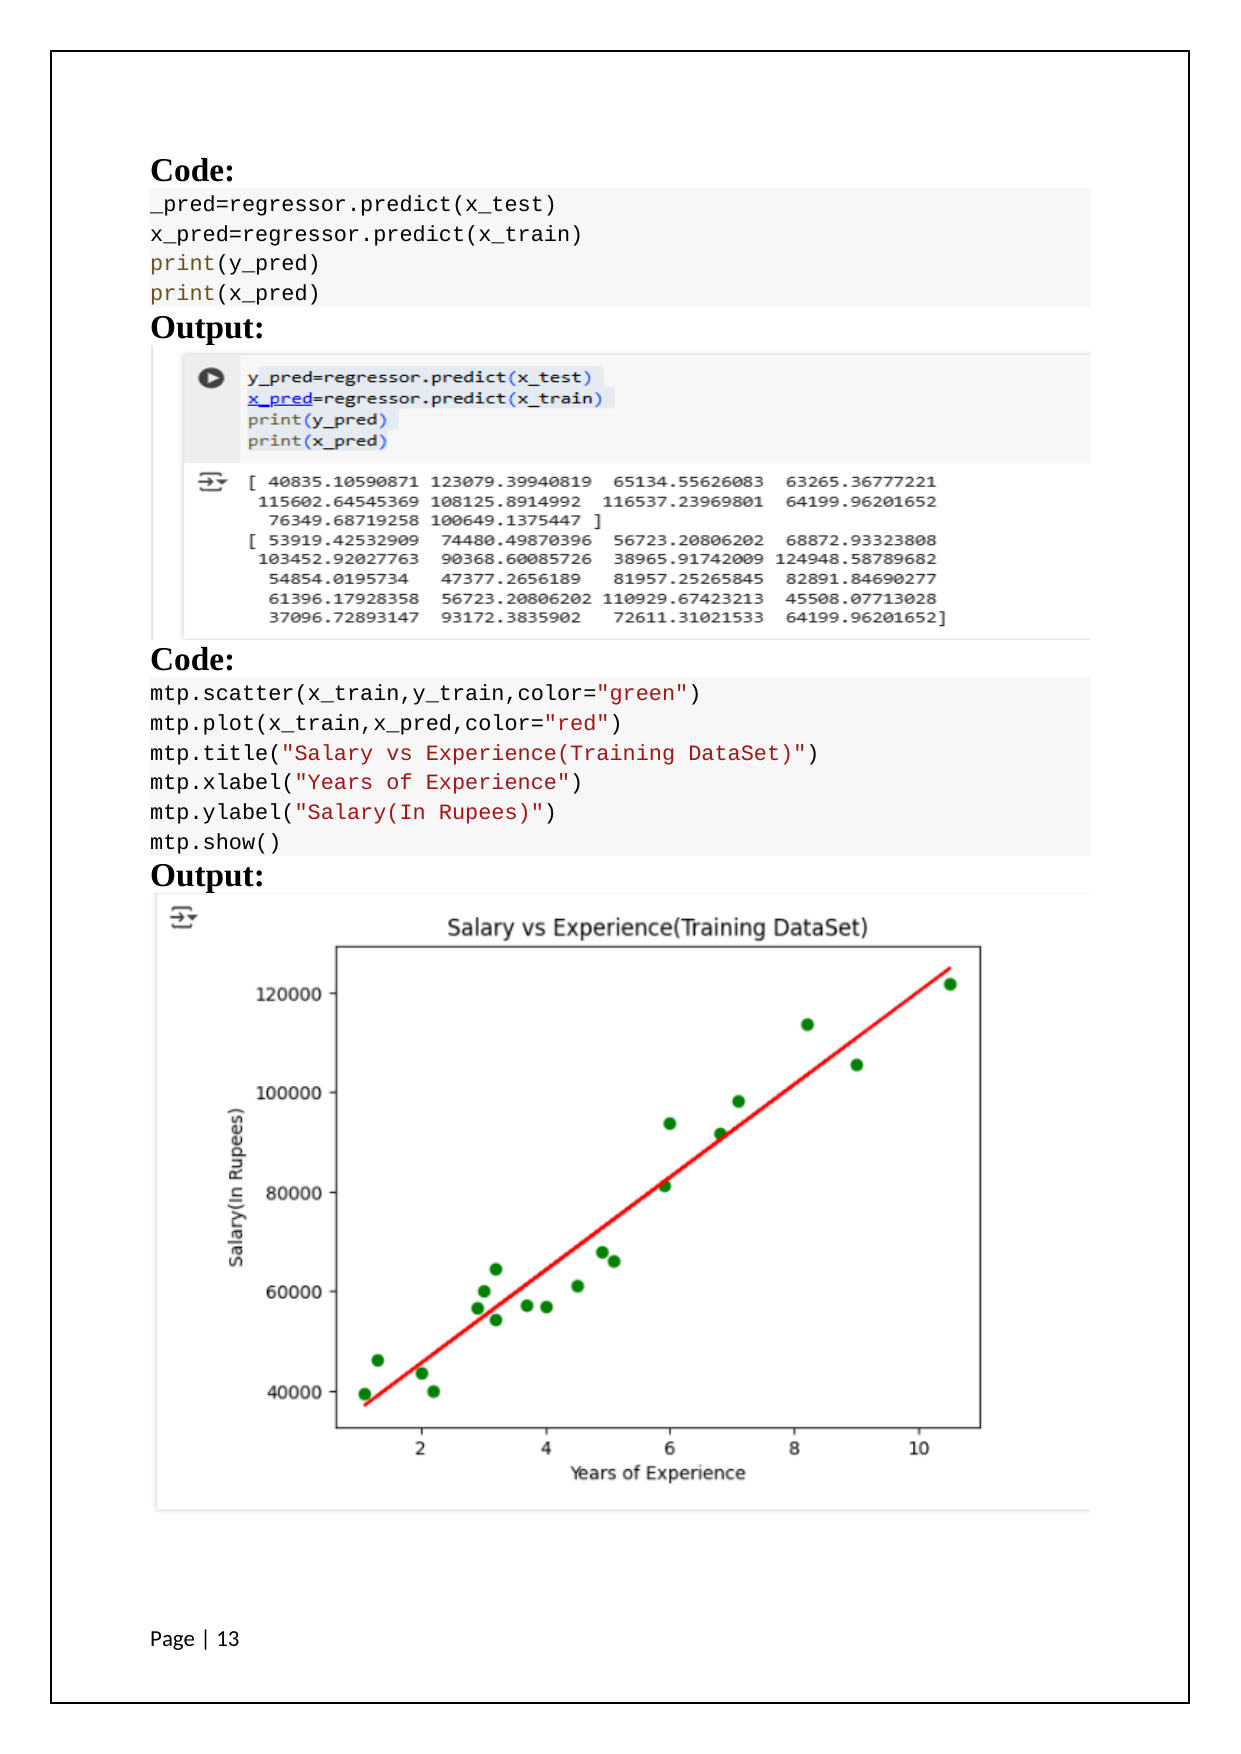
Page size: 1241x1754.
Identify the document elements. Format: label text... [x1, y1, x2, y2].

picture [150, 345, 1091, 640]
text mtp.xlabel("Years of Experience") [150, 767, 1090, 796]
text x_pred=regressor.predict(x_train) [150, 218, 1090, 248]
text Code: [150, 640, 1090, 677]
text print(y_pred) [150, 248, 1090, 277]
text Output: [150, 307, 1090, 345]
text mtp.scatter(x_train,y_train,color="green") [150, 677, 1090, 707]
text mtp.show() [150, 826, 1090, 856]
text mtp.ylabel("Salary(In Rupees)") [150, 796, 1090, 826]
text Output: [150, 856, 1090, 893]
text mtp.plot(x_train,x_pred,color="red") [150, 707, 1090, 737]
text print(x_pred) [150, 277, 1090, 307]
text mtp.title("Salary vs Experience(Training DataSet)") [150, 737, 1090, 767]
picture [150, 893, 1091, 1524]
text _pred=regressor.predict(x_test) [150, 188, 1090, 218]
text Code: [150, 150, 1090, 188]
